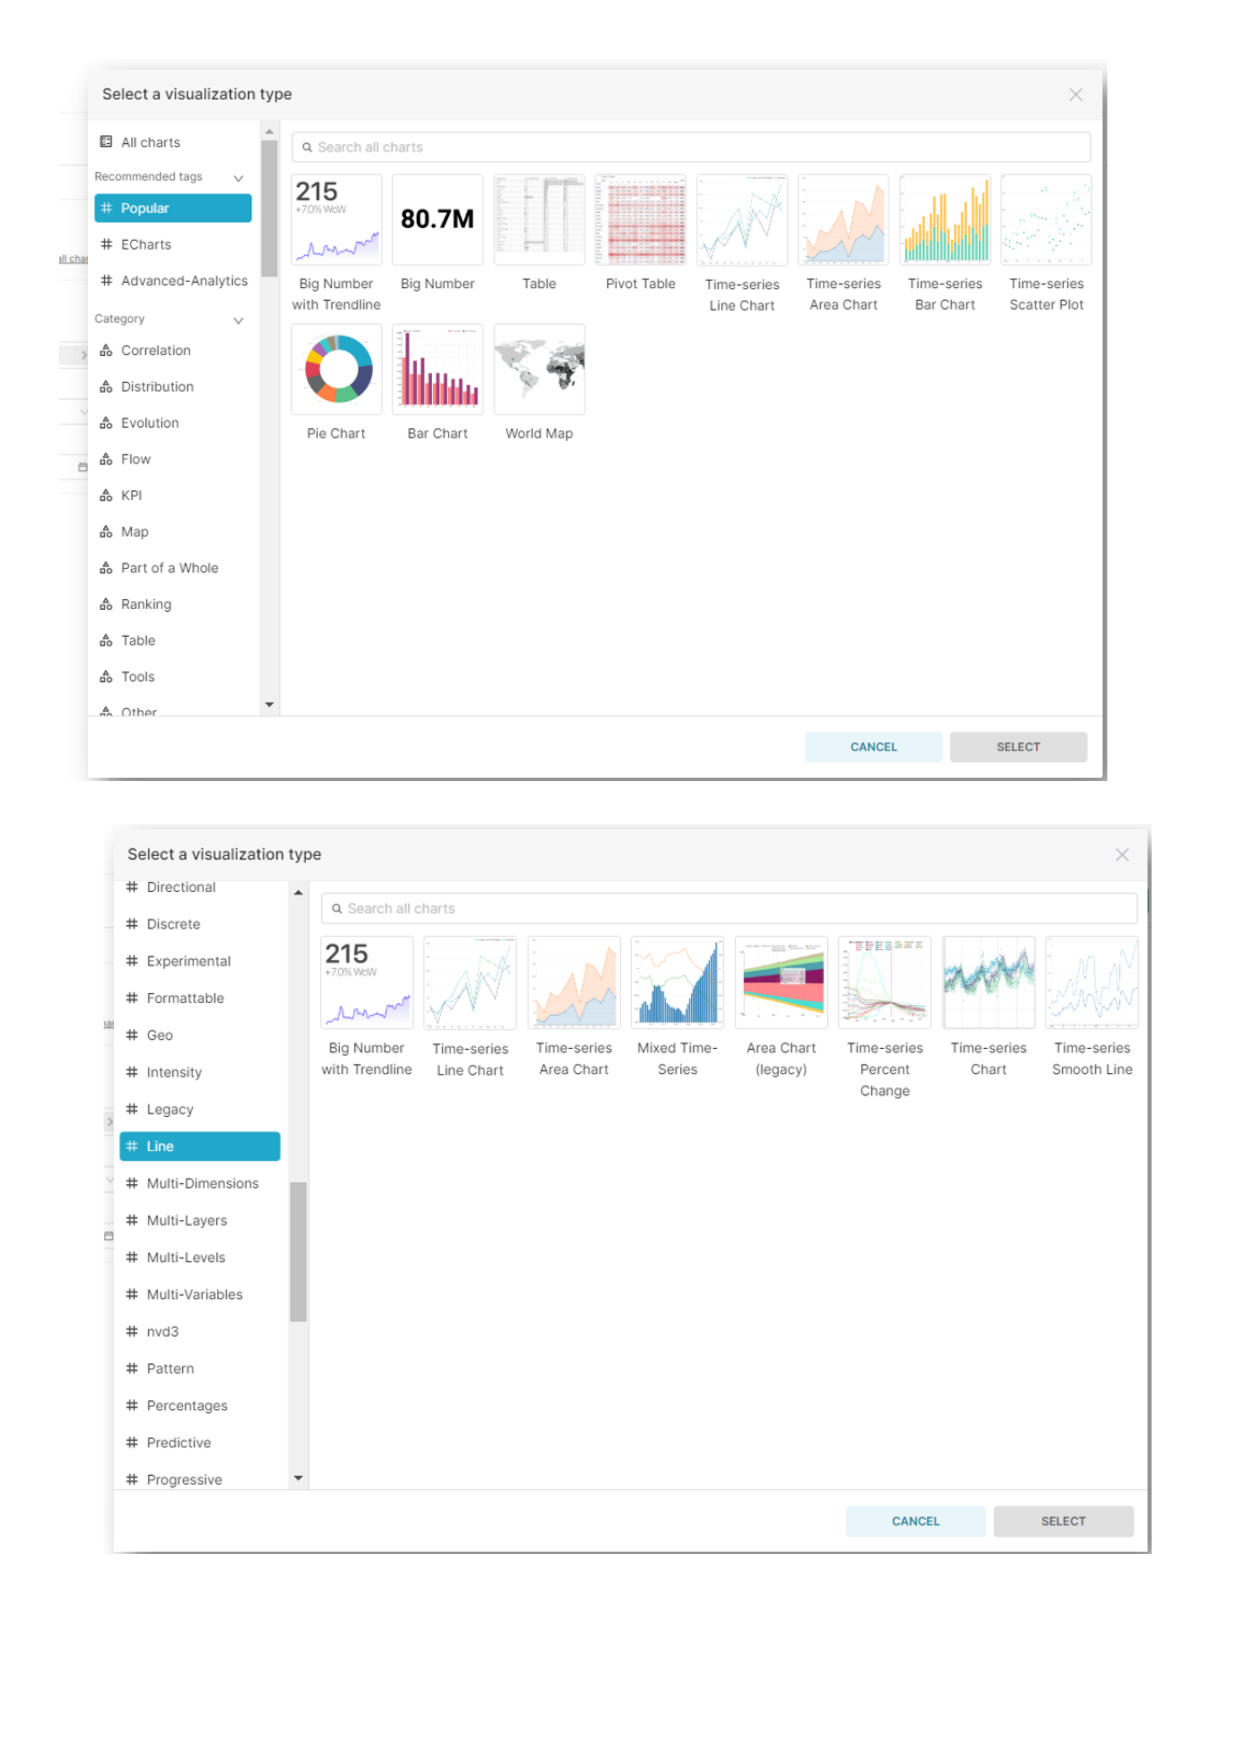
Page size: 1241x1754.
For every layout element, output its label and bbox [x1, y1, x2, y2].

picture [59, 59, 1108, 781]
picture [103, 824, 1152, 1554]
